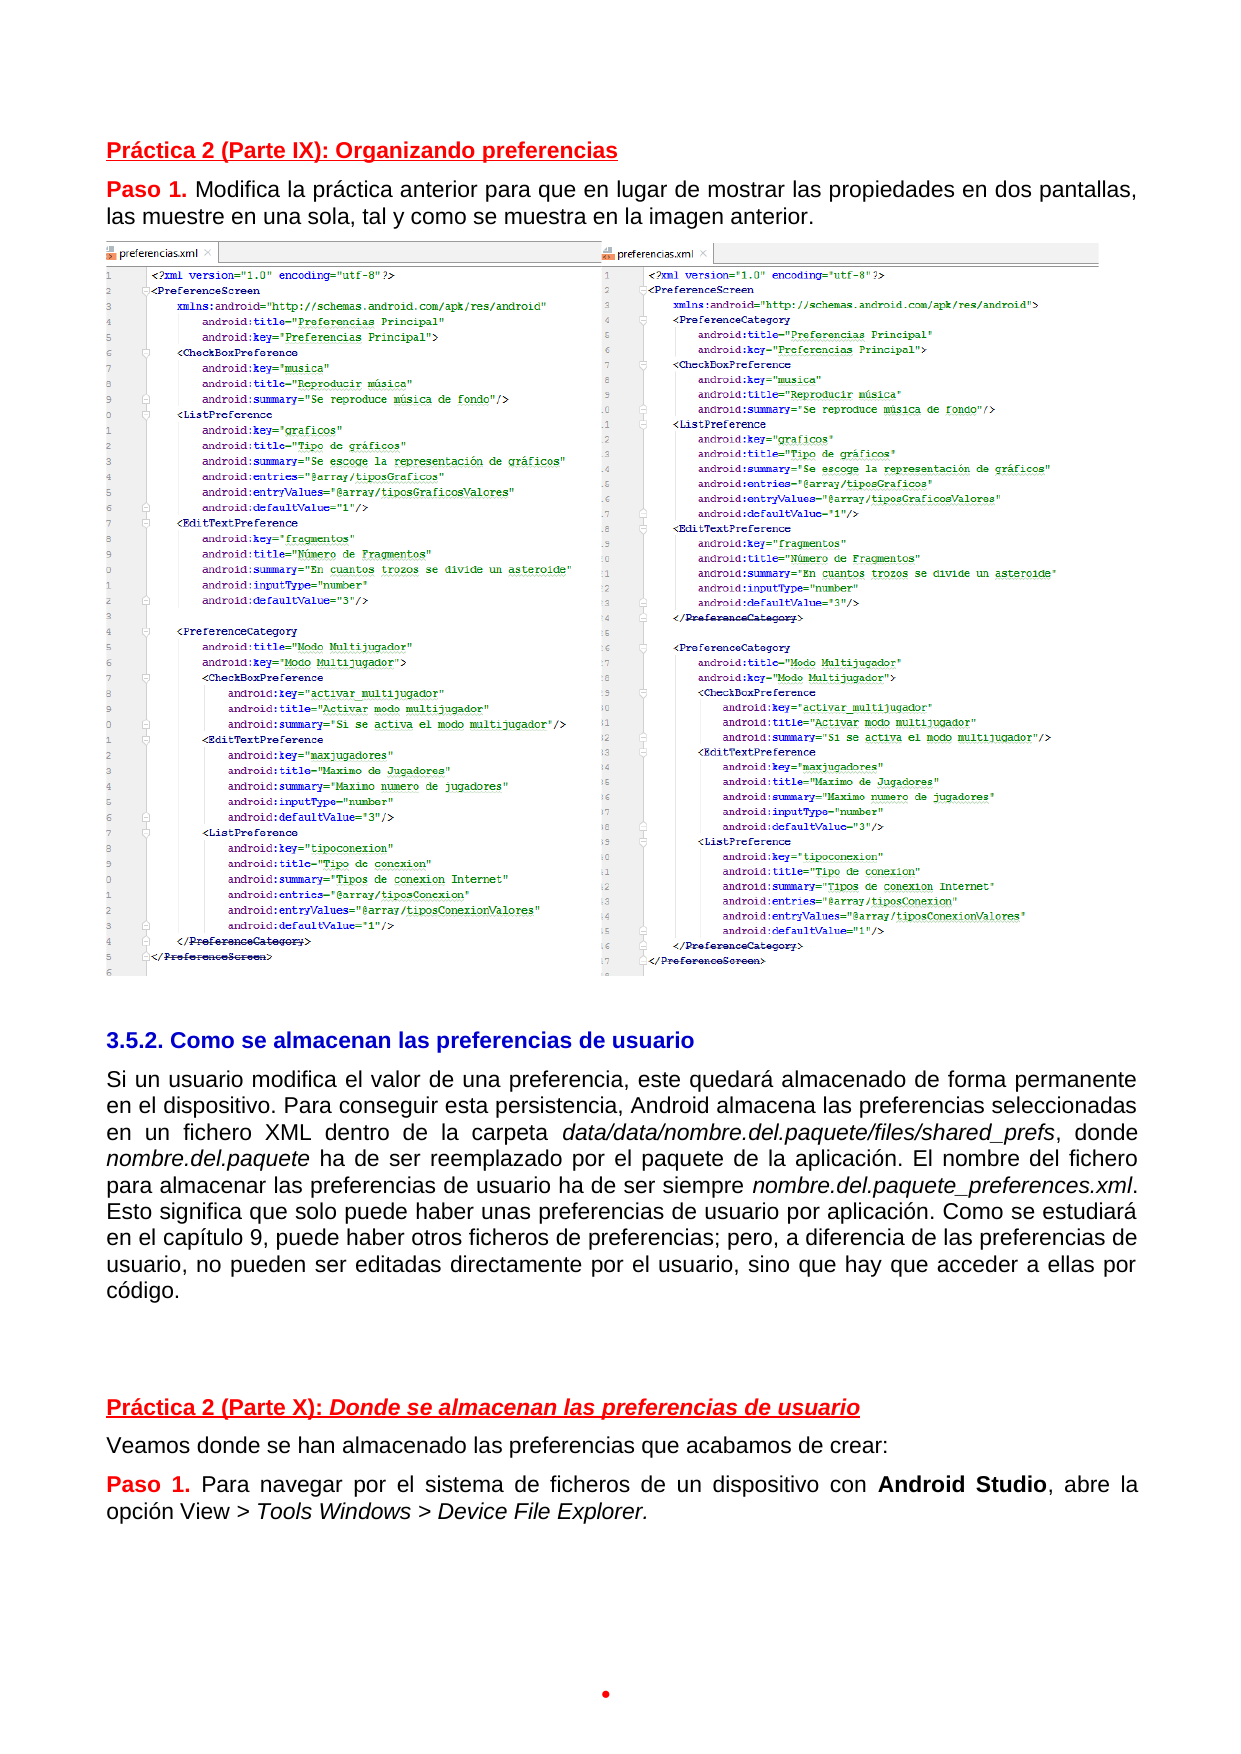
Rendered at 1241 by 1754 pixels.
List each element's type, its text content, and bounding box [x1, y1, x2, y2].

text Práctica 2 (Parte IX): Organizando preferencias [106, 137, 1138, 164]
text Paso 1. Para navegar por el sistema de ficheros de un dispositivo con Android Studio, abre la opción View > Tools Windows > Device File Explorer. [106, 1471, 1138, 1524]
text Práctica 2 (Parte X): Donde se almacenan las preferencias de usuario [106, 1393, 1138, 1420]
text Paso 1. Modifica la práctica anterior para que en lugar de mostrar las propiedades en dos pantallas, las muestre en una sola, tal y como se muestra en la imagen anterior. [106, 176, 1138, 229]
text 3.5.2. Como se almacenan las preferencias de usuario [106, 1027, 1138, 1054]
text Si un usuario modifica el valor de una preferencia, este quedará almacenado de forma permanente en el dispositivo. Para conseguir esta persistencia, Android almacena las preferencias seleccionadas en un fichero XML dentro de la carpeta data/data/nombre.del.paquete/files/shared_prefs, donde nombre.del.paquete ha de ser reemplazado por el paquete de la aplicación. El nombre del fichero para almacenar las preferencias de usuario ha de ser siempre nombre.del.paquete_preferences.xml. Esto significa que solo puede haber unas preferencias de usuario por aplicación. Como se estudiará en el capítulo 9, puede haber otros ficheros de preferencias; pero, a diferencia de las preferencias de usuario, no pueden ser editadas directamente por el usuario, sino que hay que acceder a ellas por código. [106, 1066, 1138, 1303]
picture [106, 241, 1099, 976]
text Veamos donde se han almacenado las preferencias que acabamos de crear: [106, 1432, 1138, 1459]
